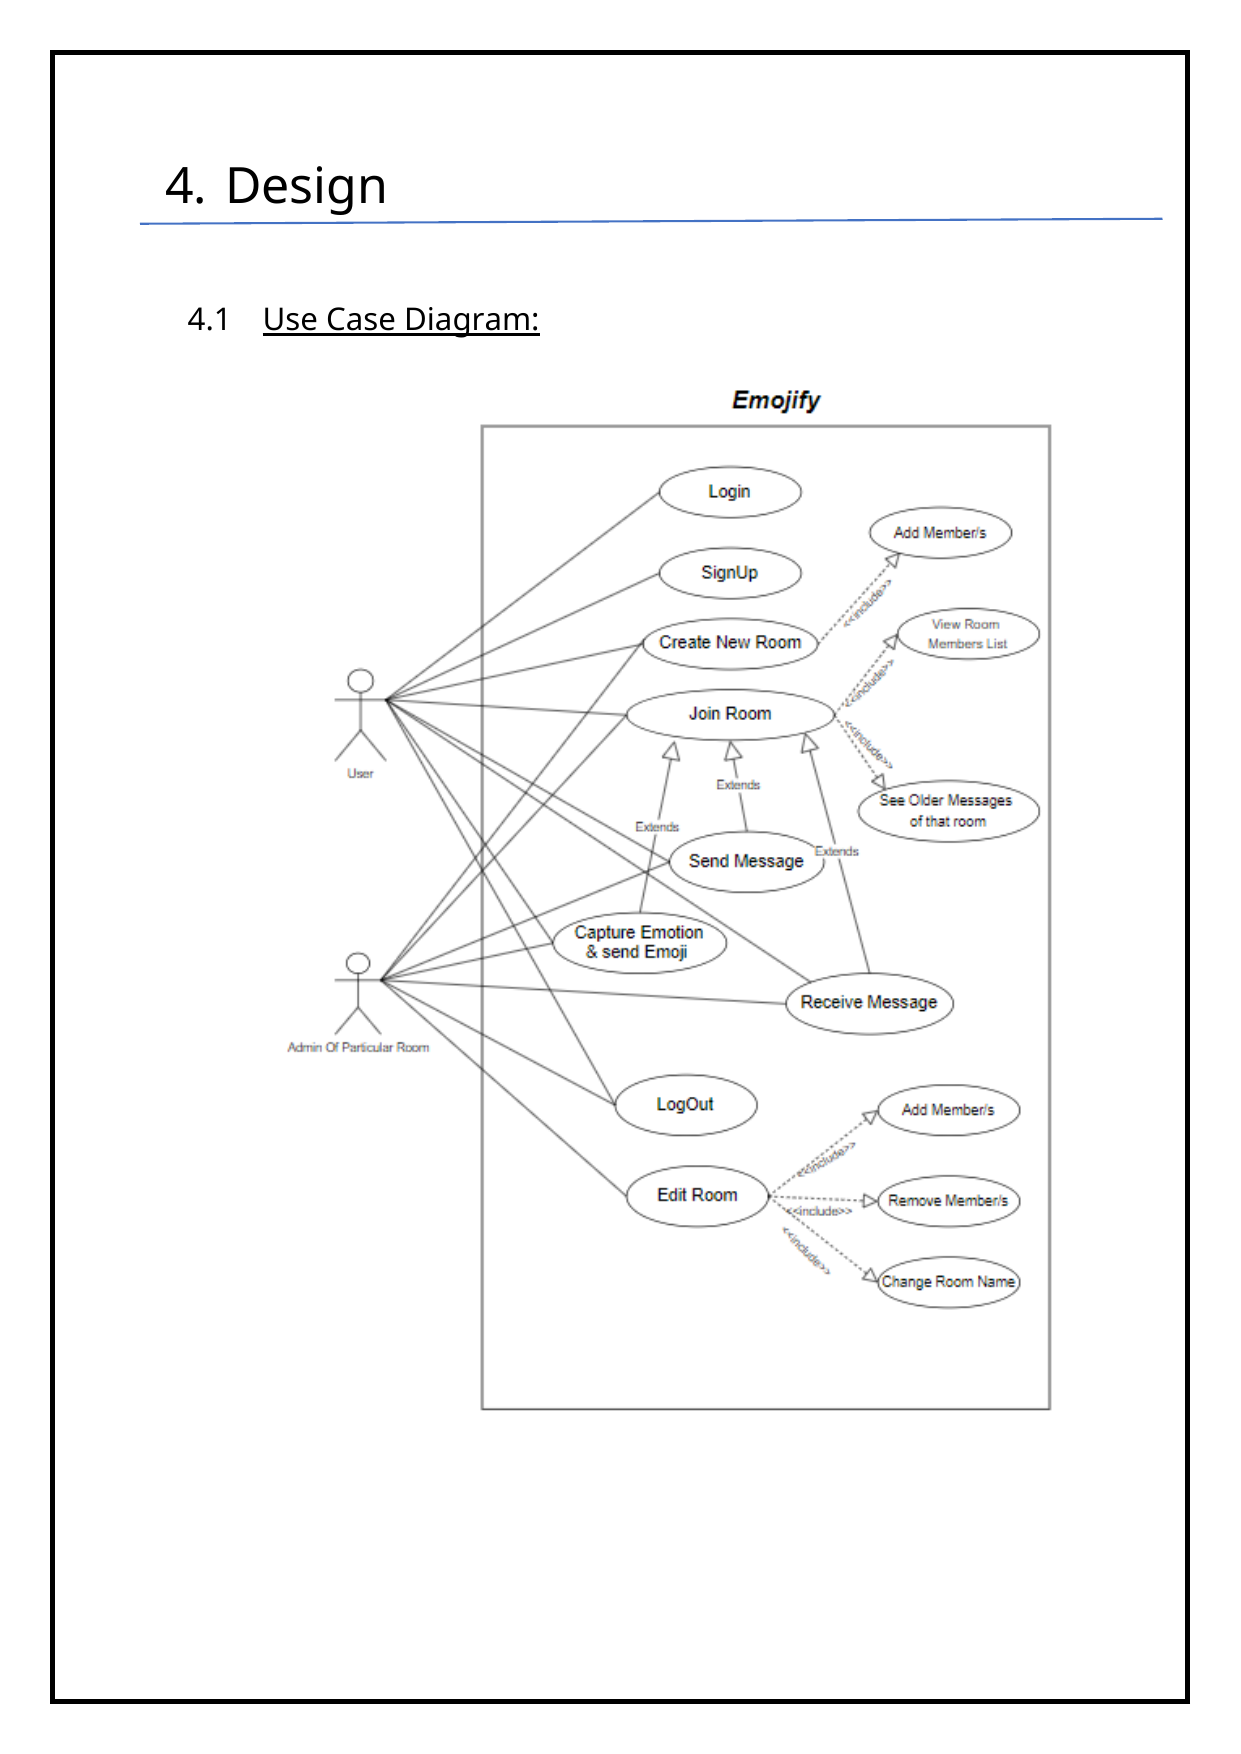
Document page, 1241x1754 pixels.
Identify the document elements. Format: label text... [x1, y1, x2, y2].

picture [262, 373, 1084, 1485]
list Design [165, 150, 1090, 218]
list Use Case Diagram: [187, 297, 1090, 340]
